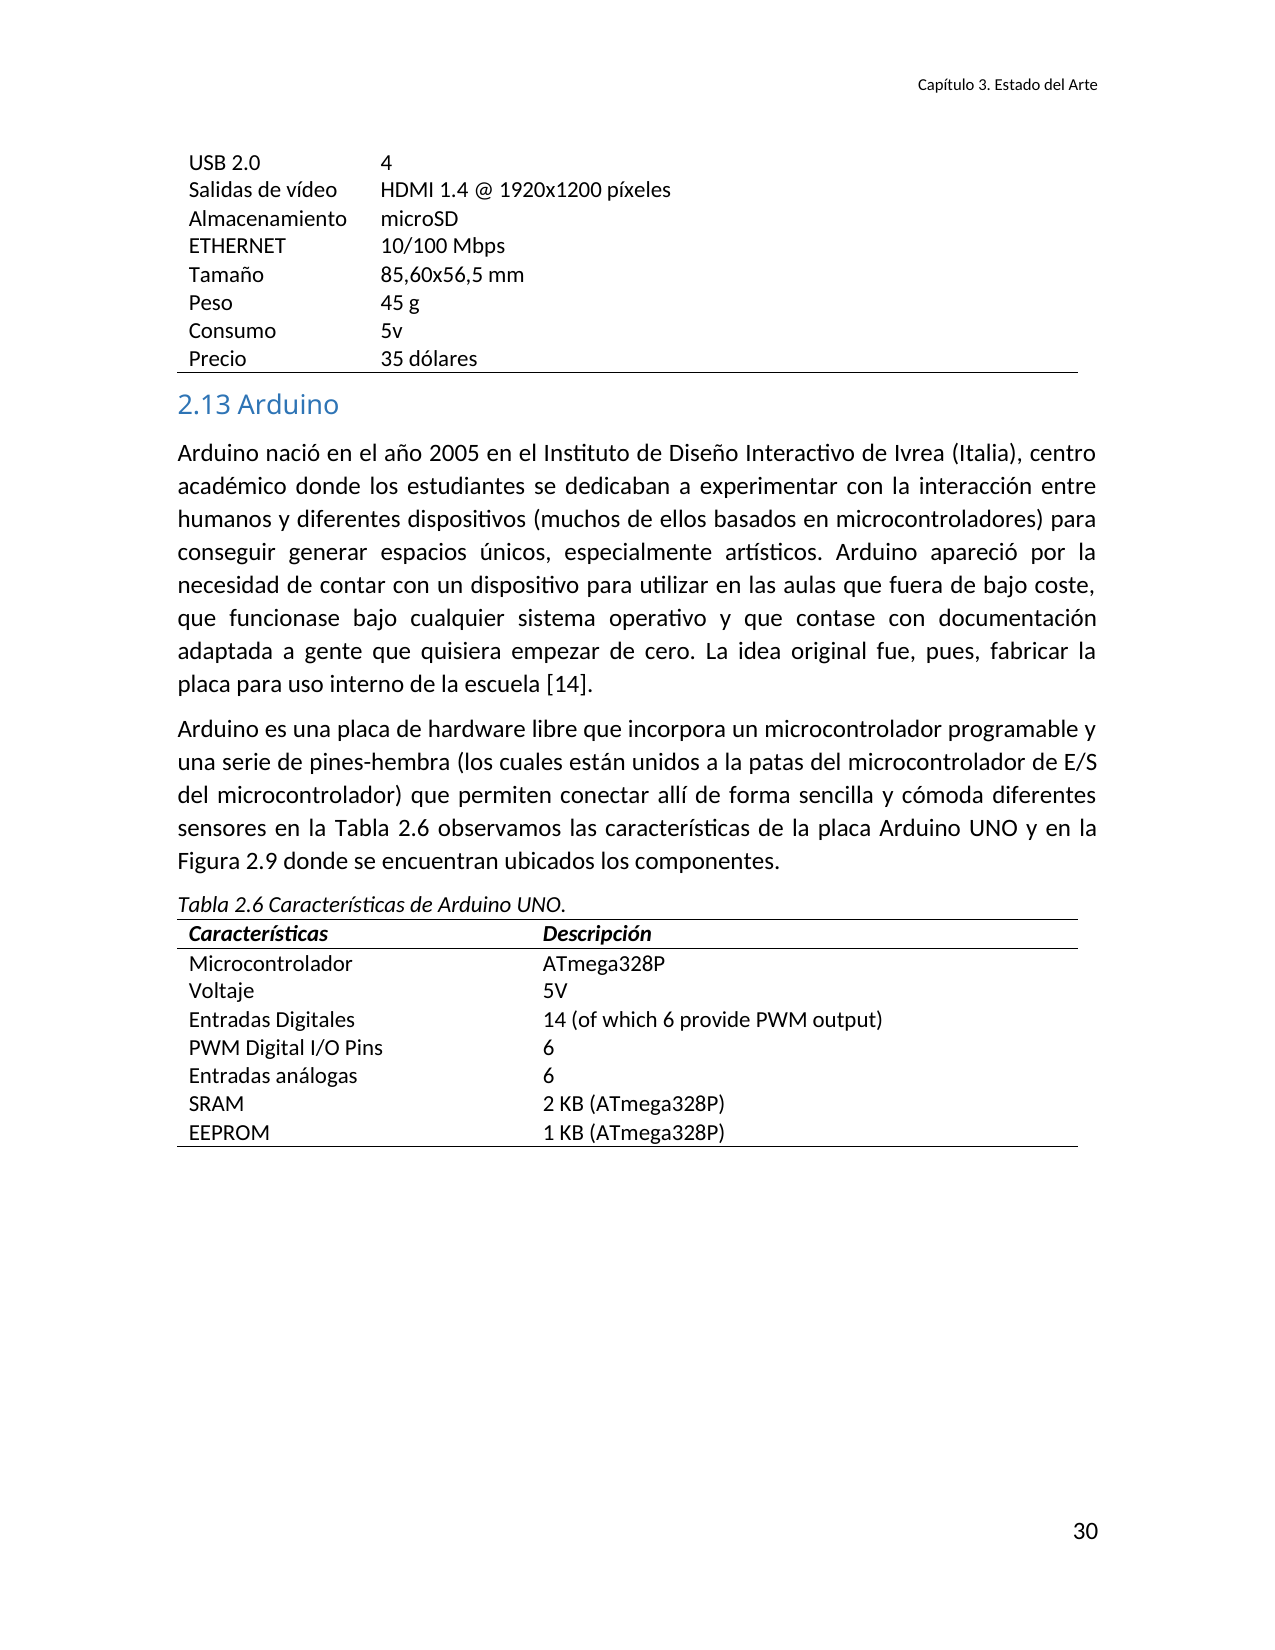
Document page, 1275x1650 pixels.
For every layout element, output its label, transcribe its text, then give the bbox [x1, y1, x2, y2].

table_cell 4 [369, 148, 1077, 176]
table_cell ATmega328P [531, 949, 1078, 977]
table_cell Peso [177, 288, 369, 316]
table_cell microSD [369, 204, 1077, 232]
table_cell 1 KB (ATmega328P) [531, 1118, 1078, 1146]
table_cell Microcontrolador [177, 949, 531, 977]
table_cell Almacenamiento [177, 204, 369, 232]
table_cell HDMI 1.4 @ 1920x1200 píxeles [369, 176, 1077, 204]
table_cell ETHERNET [177, 232, 369, 260]
table_cell PWM Digital I/O Pins [177, 1033, 531, 1061]
text Arduino nació en el año 2005 en el Instituto de Diseño Interactivo de Ivrea (Italia), centro académico donde los estudiantes se dedicaban a experimentar con la interacción entre humanos y diferentes dispositivos (muchos de ellos basados en microcontroladores) para conseguir generar espacios únicos, especialmente artísticos. Arduino apareció por la necesidad de contar con un dispositivo para utilizar en las aulas que fuera de bajo coste, que funcionase bajo cualquier sistema operativo y que contase con documentación adaptada a gente que quisiera empezar de cero. La idea original fue, pues, fabricar la placa para uso interno de la escuela [14]. [177, 438, 1098, 698]
table_cell 10/100 Mbps [369, 232, 1077, 260]
subtitle Arduino [177, 385, 1098, 422]
table_cell 5V [531, 977, 1078, 1005]
table_cell Consumo [177, 316, 369, 344]
table_cell 2 KB (ATmega328P) [531, 1089, 1078, 1118]
table_cell 6 [531, 1061, 1078, 1089]
table_cell SRAM [177, 1089, 531, 1118]
table_cell 45 g [369, 288, 1077, 316]
table_cell Entradas análogas [177, 1061, 531, 1089]
table_cell 5v [369, 316, 1077, 344]
table_cell Salidas de vídeo [177, 176, 369, 204]
table_cell EEPROM [177, 1118, 531, 1146]
table_cell Tamaño [177, 260, 369, 288]
table_header Características [177, 920, 531, 948]
table_cell 14 (of which 6 provide PWM output) [531, 1005, 1078, 1033]
table_header Descripción [531, 920, 1078, 948]
table_cell 35 dólares [369, 344, 1077, 372]
table_cell Voltaje [177, 977, 531, 1005]
table_cell USB 2.0 [177, 148, 369, 176]
table_cell Entradas Digitales [177, 1005, 531, 1033]
table_cell 6 [531, 1033, 1078, 1061]
table_cell 85,60x56,5 mm [369, 260, 1077, 288]
table_cell Precio [177, 344, 369, 372]
